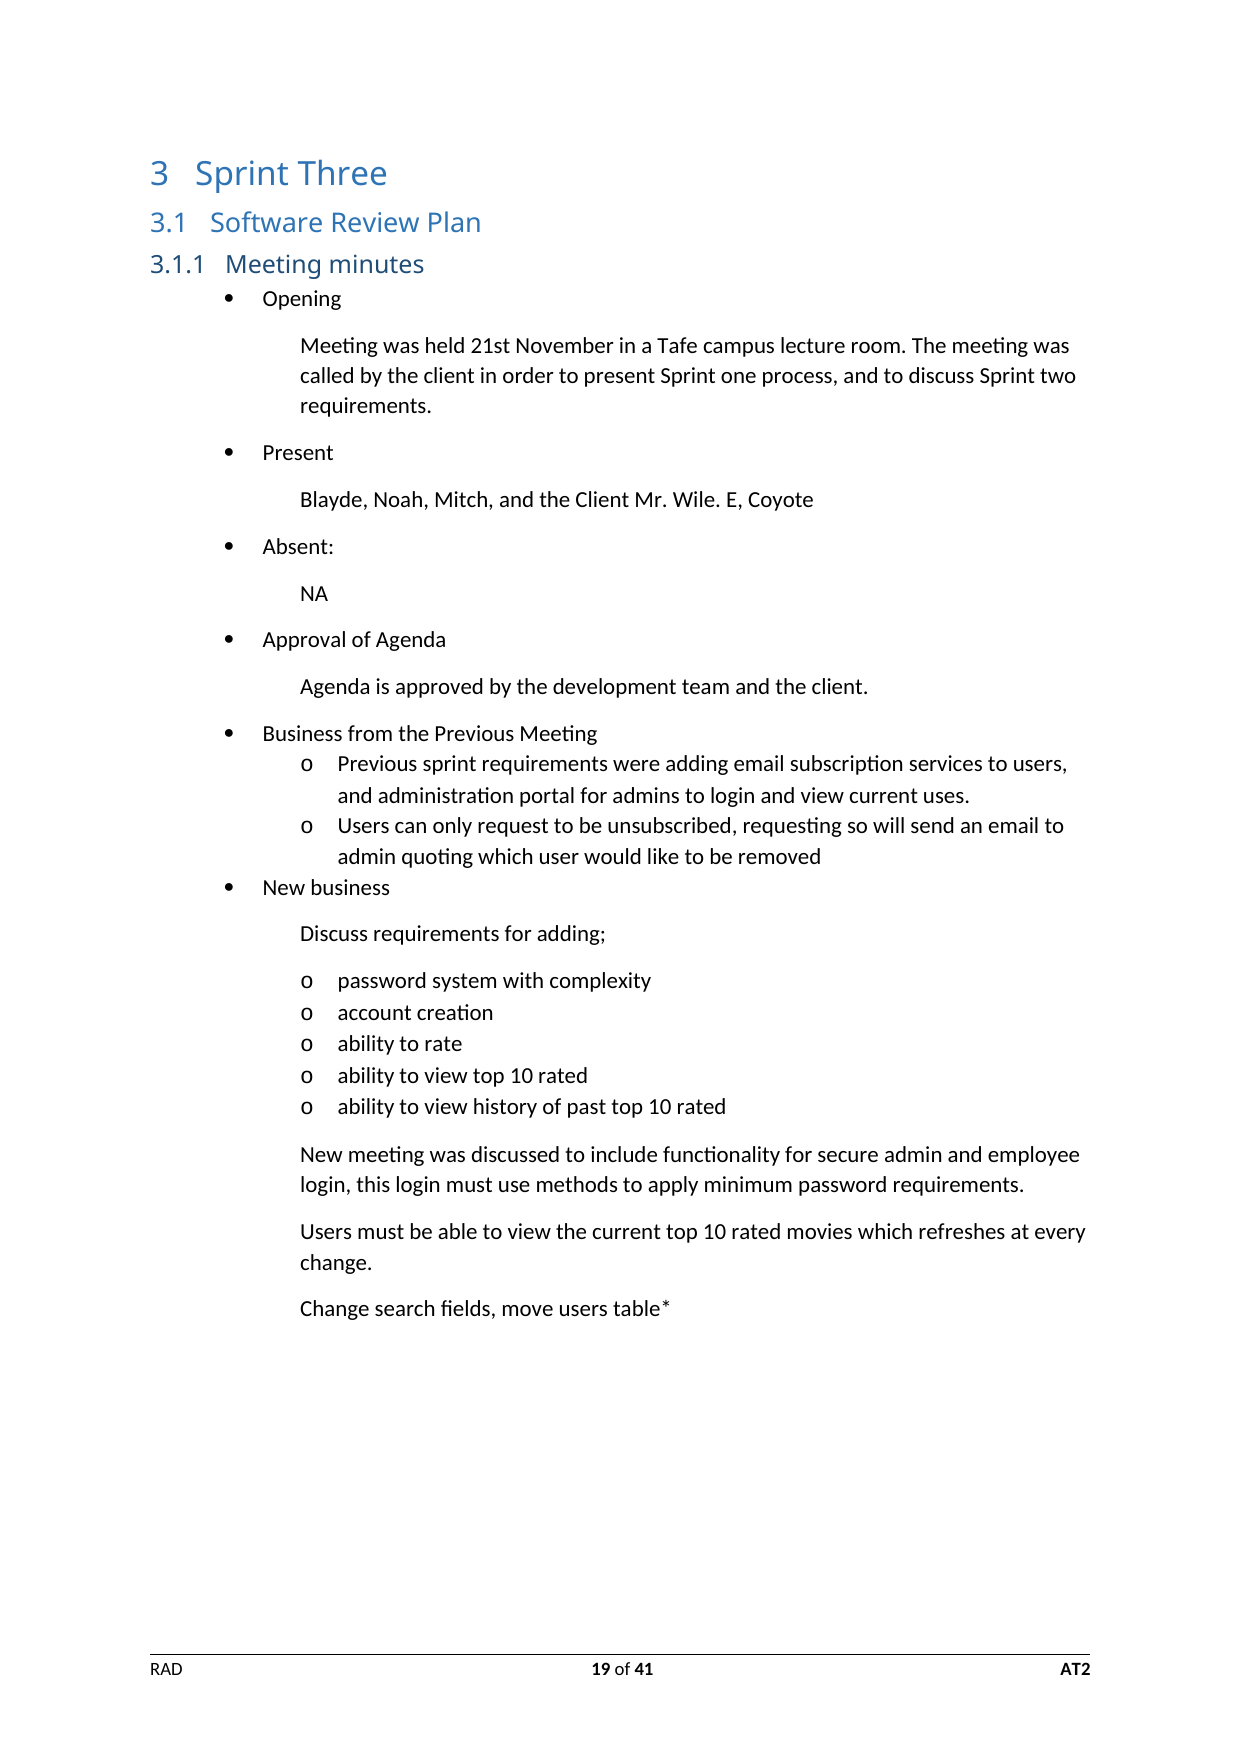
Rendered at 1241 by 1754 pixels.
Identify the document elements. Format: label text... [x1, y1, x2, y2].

subtitle Software Review Plan [150, 203, 1090, 240]
list Opening [225, 284, 1090, 312]
text Meeting was held 21st November in a Tafe campus lecture room. The meeting was called by the client in order to present Sprint one process, and to discuss Sprint two requirements. [225, 331, 1090, 419]
list ability to view history of past top 10 rated [300, 1092, 1090, 1121]
text New meeting was discussed to include functionality for secure admin and employee login, this login must use methods to apply minimum password requirements. [225, 1140, 1090, 1198]
text NA [225, 579, 1090, 607]
subtitle Meeting minutes [150, 247, 1090, 281]
text Users must be able to view the current top 10 rated movies which refreshes at every change. [225, 1217, 1090, 1276]
list ability to rate [300, 1029, 1090, 1058]
list Users can only request to be unsubscribed, requesting so will send an email to admin quoting which user would like to be removed [300, 811, 1090, 870]
list New business [225, 873, 1090, 901]
list account creation [300, 998, 1090, 1027]
text Agenda is approved by the development team and the client. [300, 672, 1090, 700]
text Change search fields, move users table* [225, 1294, 1090, 1322]
text Blayde, Noah, Mitch, and the Client Mr. Wile. E, Coyote [225, 485, 1090, 513]
list ability to view top 10 rated [300, 1061, 1090, 1090]
list Previous sprint requirements were adding email subscription services to users, and administration portal for admins to login and view current uses. [300, 749, 1090, 809]
list password system with complexity [300, 966, 1090, 996]
list Absent: [225, 532, 1090, 560]
subtitle Sprint Three [150, 150, 1090, 195]
list Approval of Agenda [225, 626, 1090, 653]
list Business from the Previous Meeting [225, 719, 1090, 747]
text Discuss requirements for adding; [225, 919, 1090, 947]
list Present [225, 438, 1090, 466]
